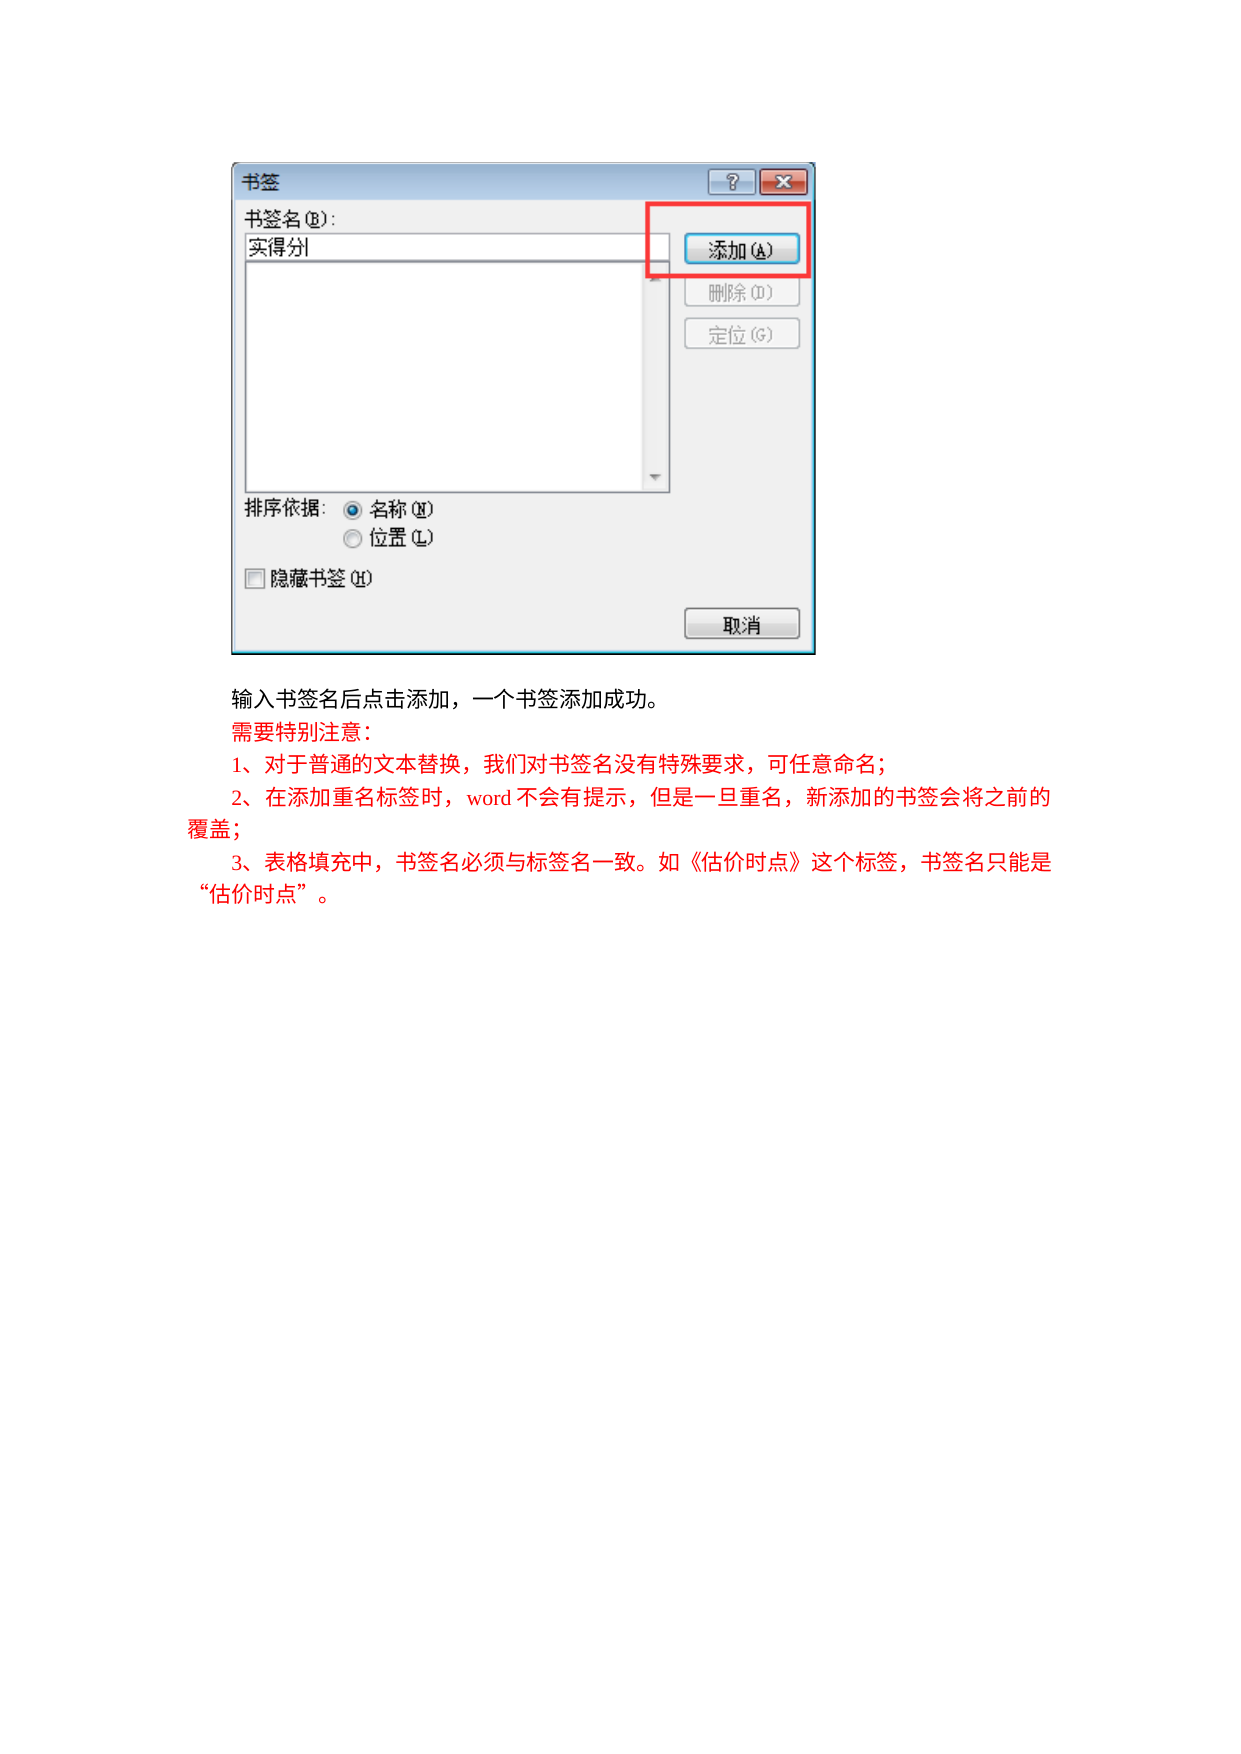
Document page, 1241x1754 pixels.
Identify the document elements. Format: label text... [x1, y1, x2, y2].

text 输入书签名后点击添加，一个书签添加成功。 [187, 682, 1053, 714]
text 3、表格填充中，书签名必须与标签名一致。如《估价时点》这个标签，书签名只能是“估价时点”。 [187, 844, 1053, 909]
text 1、对于普通的文本替换，我们对书签名没有特殊要求，可任意命名； [187, 747, 1053, 779]
text 需要特别注意： [187, 714, 1053, 747]
picture [231, 162, 816, 655]
text 2、在添加重名标签时，word不会有提示，但是一旦重名，新添加的书签会将之前的覆盖； [187, 779, 1053, 844]
